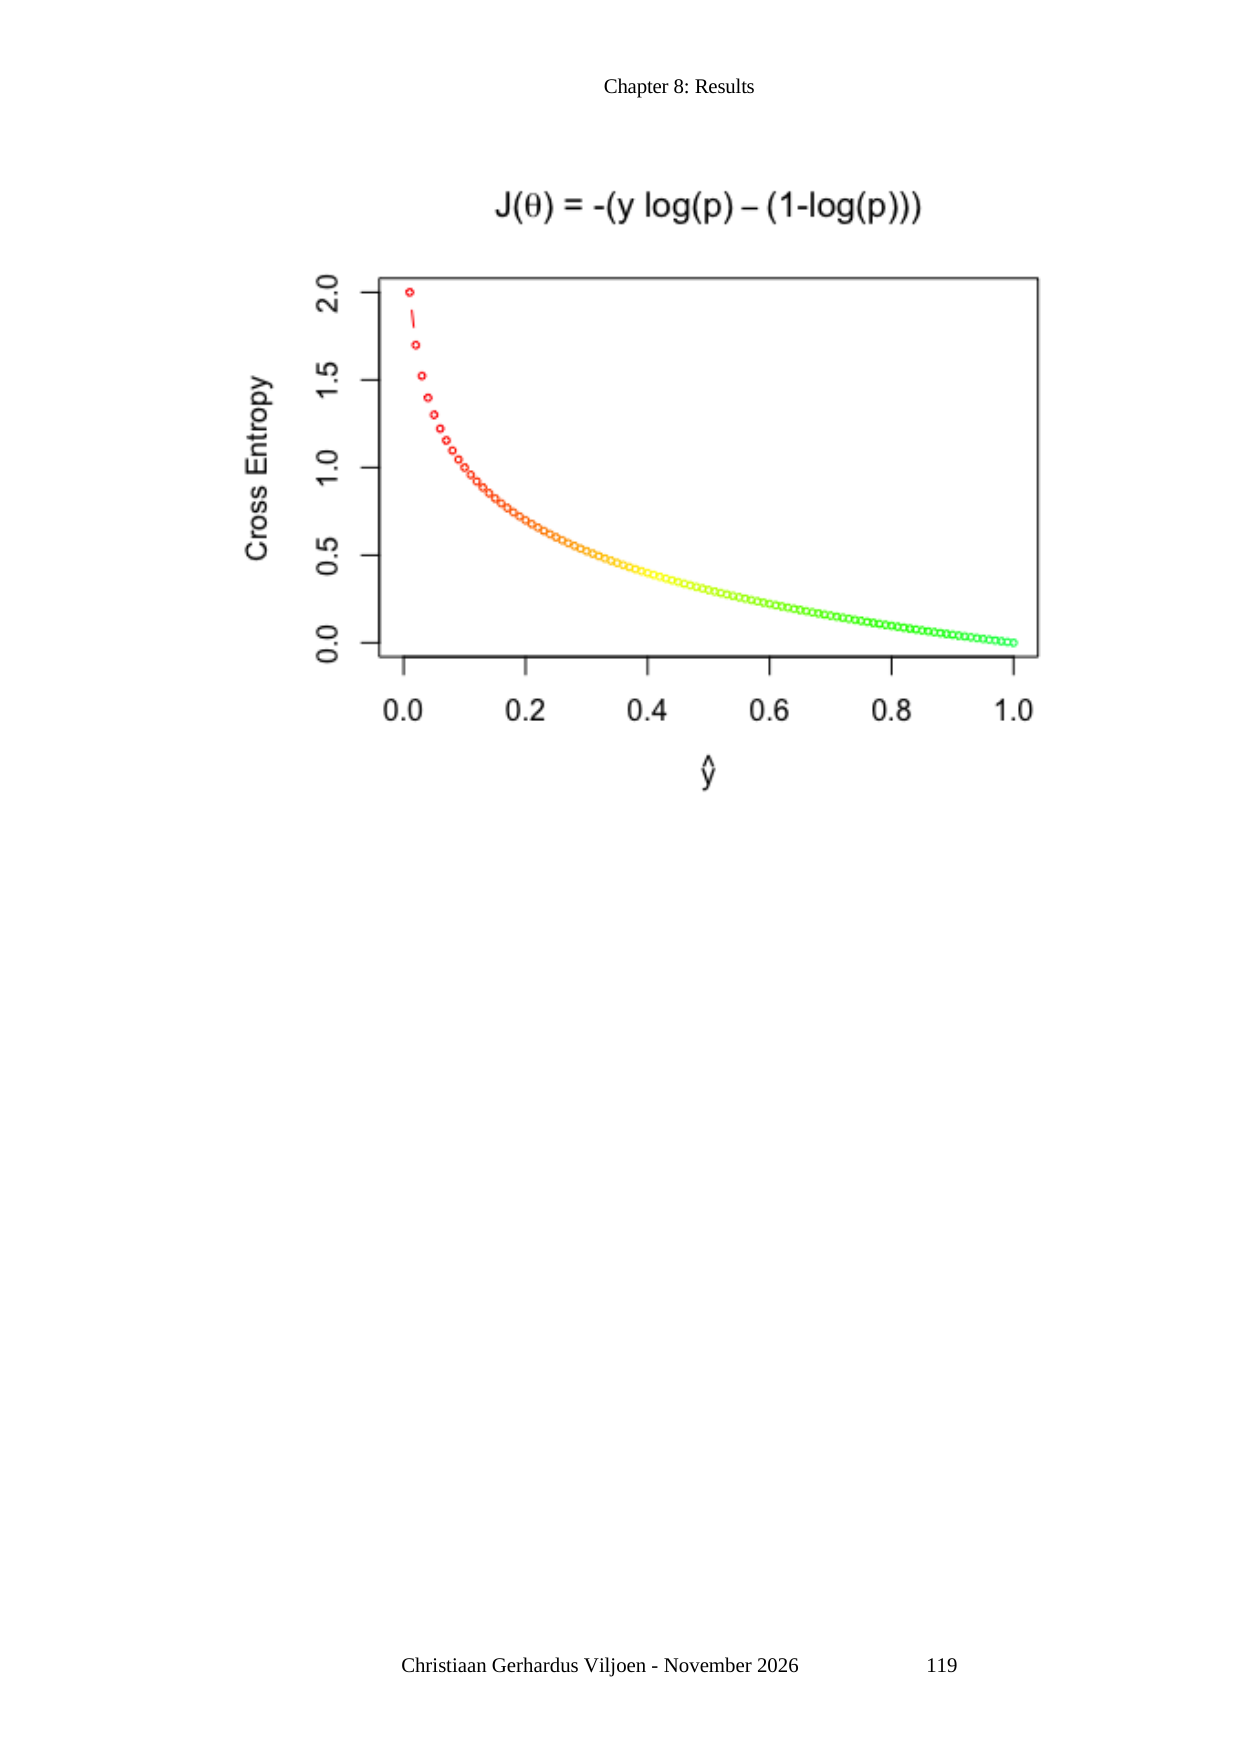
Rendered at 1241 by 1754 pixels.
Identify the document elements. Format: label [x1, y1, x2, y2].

picture [236, 135, 1112, 836]
